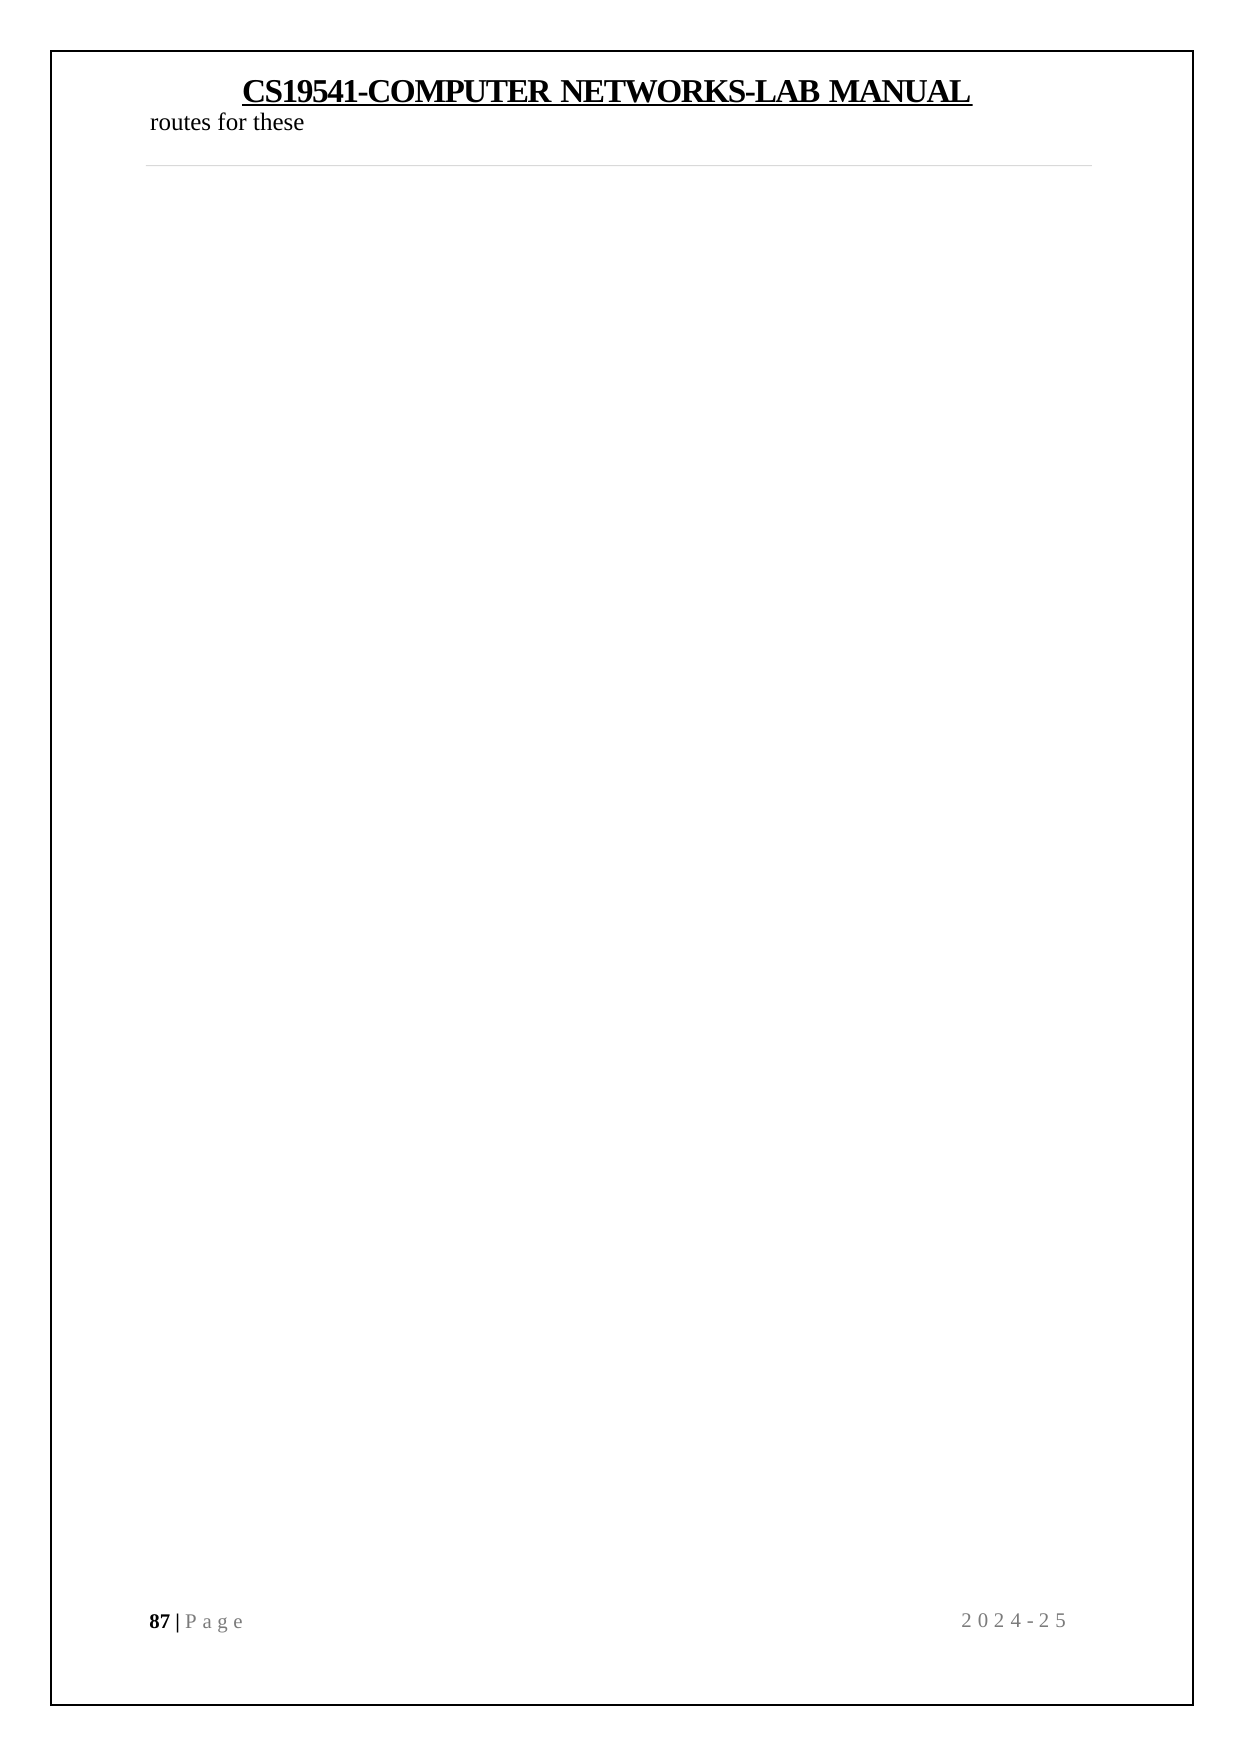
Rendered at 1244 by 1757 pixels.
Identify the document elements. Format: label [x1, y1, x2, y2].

text [150, 108, 1096, 136]
